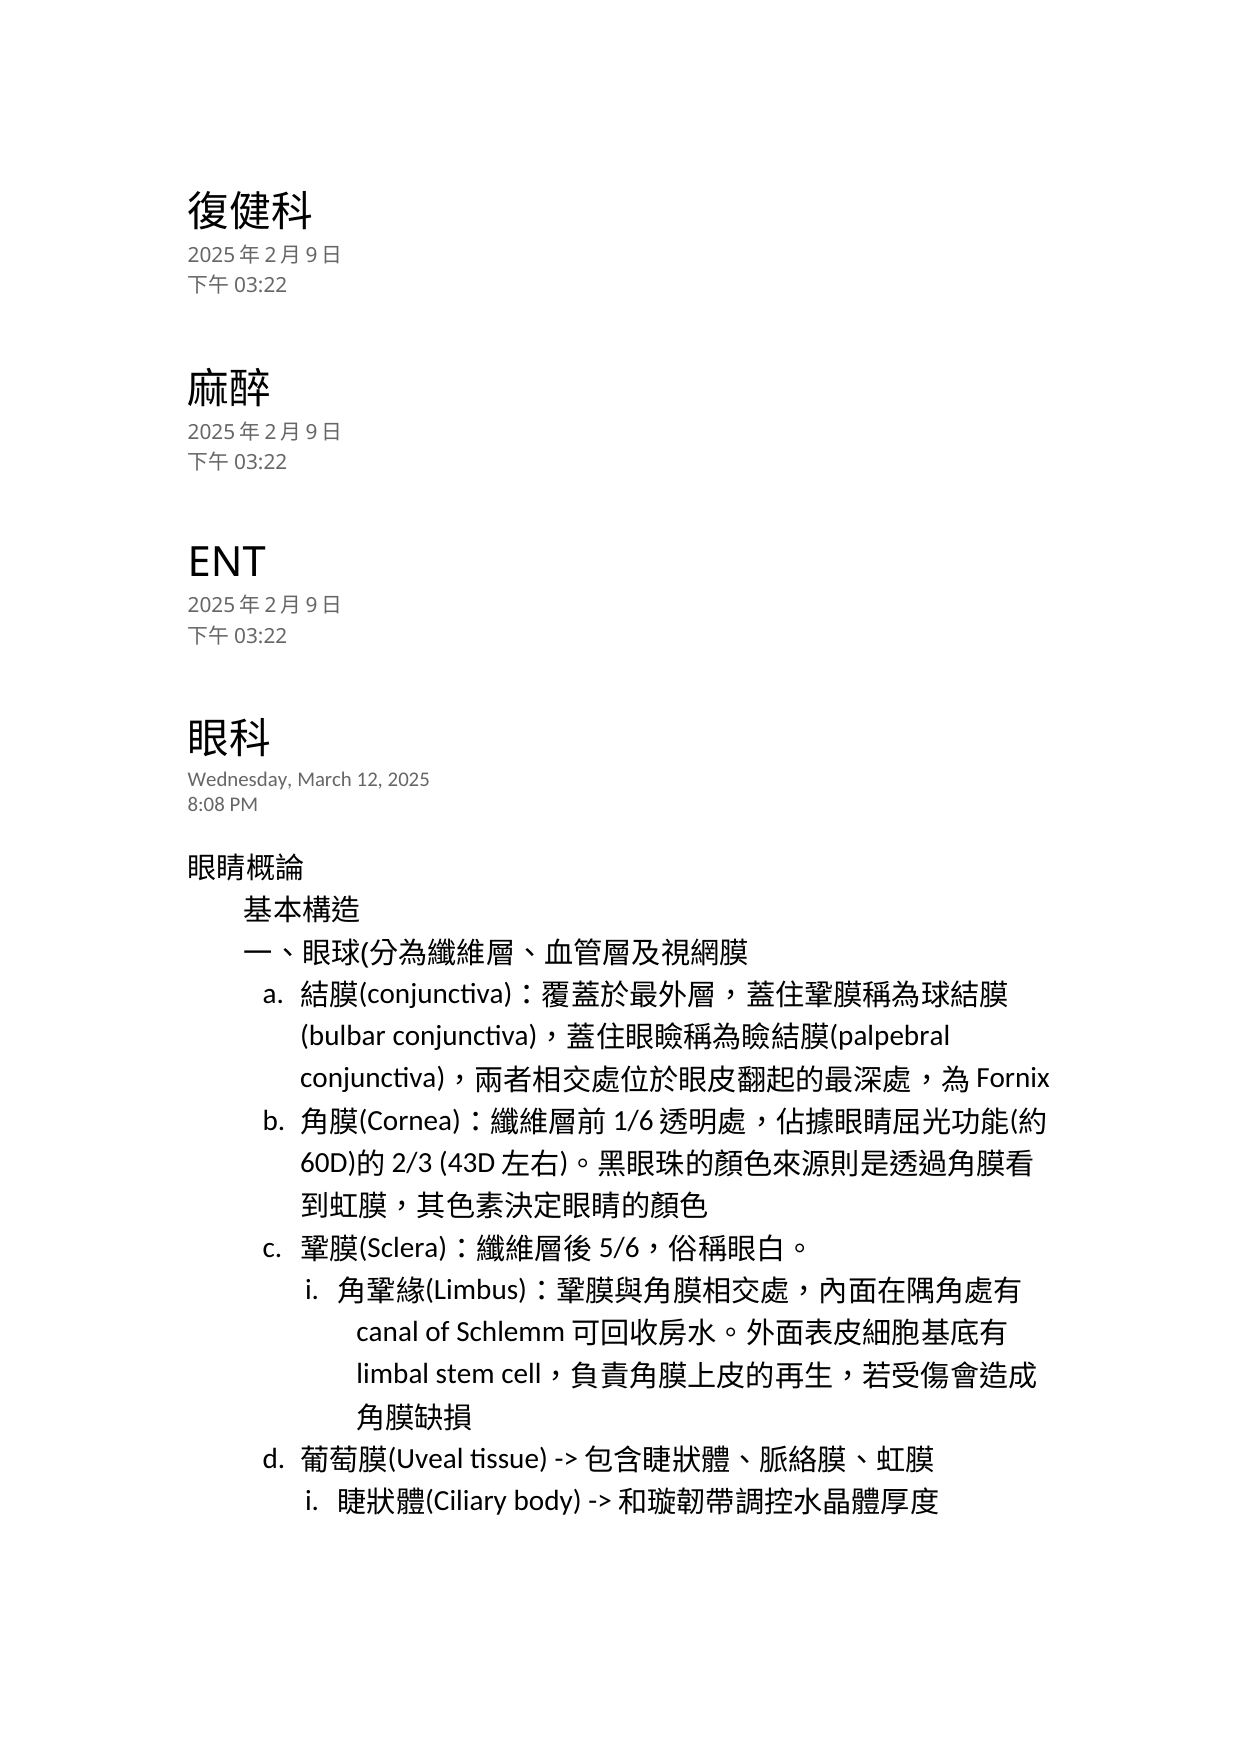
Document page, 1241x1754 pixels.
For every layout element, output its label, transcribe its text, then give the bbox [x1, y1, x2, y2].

text 下午 03:22 [187, 446, 1053, 476]
text 2025年2月9日 [187, 238, 1053, 269]
list 鞏膜(Sclera)：纖維層後5/6，俗稱眼白。 [262, 1225, 1053, 1268]
text Wednesday, March 12, 2025 [187, 766, 1053, 791]
text 一、眼球(分為纖維層、血管層及視網膜 [244, 929, 1053, 972]
text 下午 03:22 [187, 619, 1053, 649]
list 結膜(conjunctiva)：覆蓋於最外層，蓋住鞏膜稱為球結膜(bulbar conjunctiva)，蓋住眼瞼稱為瞼結膜(palpebral conjunctiva)，兩者相交處位於眼皮翻起的最深處，為Fornix [262, 972, 1053, 1098]
text 眼睛概論 [187, 844, 1053, 887]
text 下午 03:22 [187, 269, 1053, 299]
text 2025年2月9日 [187, 589, 1053, 619]
list 角膜(Cornea)：纖維層前1/6透明處，佔據眼睛屈光功能(約60D)的2/3 (43D左右)。黑眼珠的顏色來源則是透過角膜看到虹膜，其色素決定眼睛的顏色 [262, 1098, 1053, 1225]
text 眼科 [187, 705, 1053, 766]
text 8:08 PM [187, 791, 1053, 817]
text 復健科 [187, 178, 1053, 238]
text 基本構造 [244, 887, 1053, 929]
text ENT [187, 532, 1053, 589]
list 睫狀體(Ciliary body) -> 和璇韌帶調控水晶體厚度 [319, 1479, 1053, 1521]
list 角鞏緣(Limbus)：鞏膜與角膜相交處，內面在隅角處有canal of Schlemm可回收房水。外面表皮細胞基底有limbal stem cell，負責角膜上皮的再生，若受傷會造成角膜缺損 [319, 1268, 1053, 1437]
text 2025年2月9日 [187, 415, 1053, 446]
text 麻醉 [187, 355, 1053, 415]
list 葡萄膜(Uveal tissue) -> 包含睫狀體、脈絡膜、虹膜 [262, 1437, 1053, 1479]
